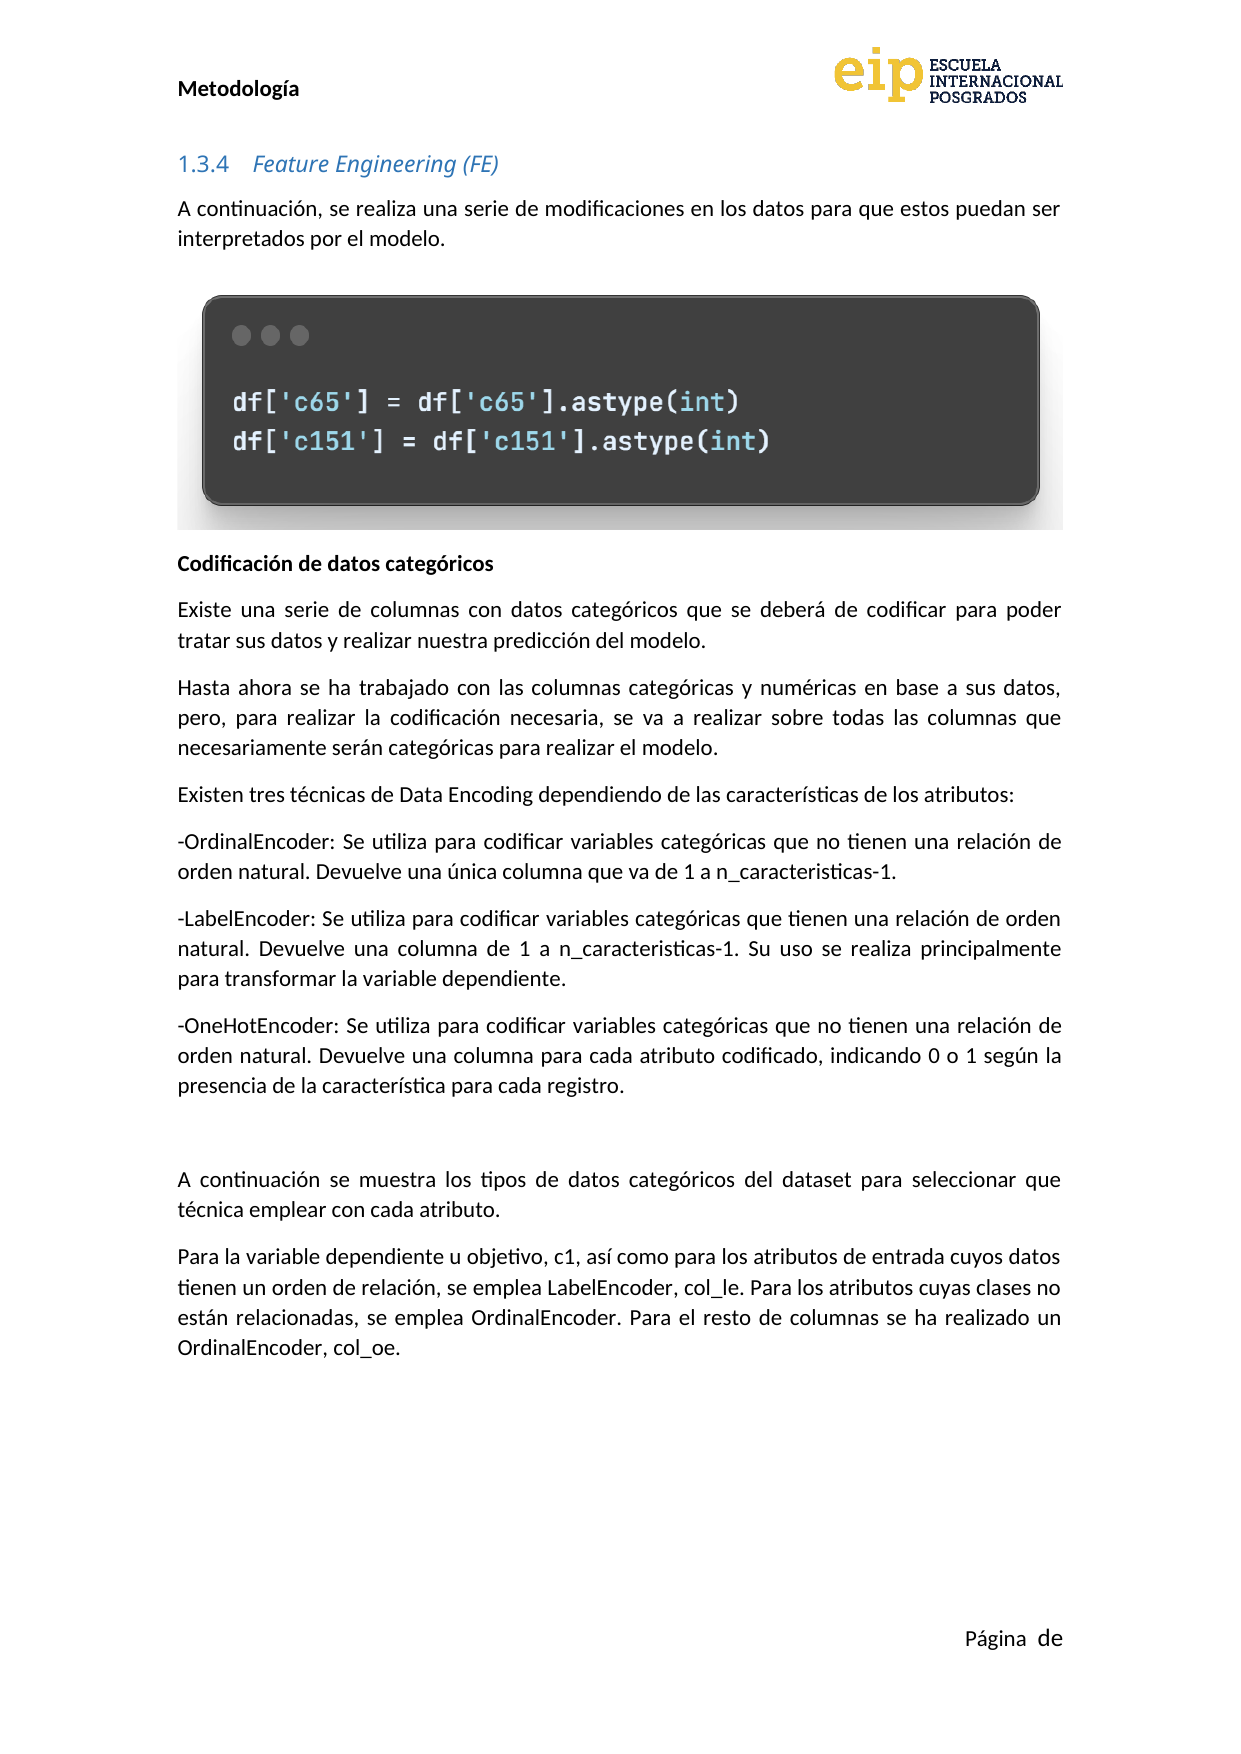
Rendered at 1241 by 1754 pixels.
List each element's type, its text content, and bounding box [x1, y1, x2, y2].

text A continuación, se realiza una serie de modificaciones en los datos para que estos puedan ser interpretados por el modelo. [177, 194, 1063, 252]
picture [834, 47, 1063, 103]
text -OrdinalEncoder: Se utiliza para codificar variables categóricas que no tienen una relación de orden natural. Devuelve una única columna que va de 1 a n_caracteristicas-1. [177, 827, 1063, 885]
text Codificación de datos categóricos [177, 549, 1063, 577]
text Existe una serie de columnas con datos categóricos que se deberá de codificar para poder tratar sus datos y realizar nuestra predicción del modelo. [177, 596, 1063, 654]
text -LabelEncoder: Se utiliza para codificar variables categóricas que tienen una relación de orden natural. Devuelve una columna de 1 a n_caracteristicas-1. Su uso se realiza principalmente para transformar la variable dependiente. [177, 904, 1063, 992]
picture [177, 271, 1063, 530]
text -OneHotEncoder: Se utiliza para codificar variables categóricas que no tienen una relación de orden natural. Devuelve una columna para cada atributo codificado, indicando 0 o 1 según la presencia de la característica para cada registro. [177, 1011, 1063, 1100]
text Existen tres técnicas de Data Encoding dependiendo de las características de los atributos: [177, 780, 1063, 808]
text Hasta ahora se ha trabajado con las columnas categóricas y numéricas en base a sus datos, pero, para realizar la codificación necesaria, se va a realizar sobre todas las columnas que necesariamente serán categóricas para realizar el modelo. [177, 673, 1063, 761]
text A continuación se muestra los tipos de datos categóricos del dataset para seleccionar que técnica emplear con cada atributo. [177, 1165, 1063, 1224]
subtitle Feature Engineering (FE) [177, 148, 1063, 179]
text Para la variable dependiente u objetivo, c1, así como para los atributos de entrada cuyos datos tienen un orden de relación, se emplea LabelEncoder, col_le. Para los atributos cuyas clases no están relacionadas, se emplea OrdinalEncoder. Para el resto de columnas se ha realizado un OrdinalEncoder, col_oe. [177, 1242, 1063, 1361]
